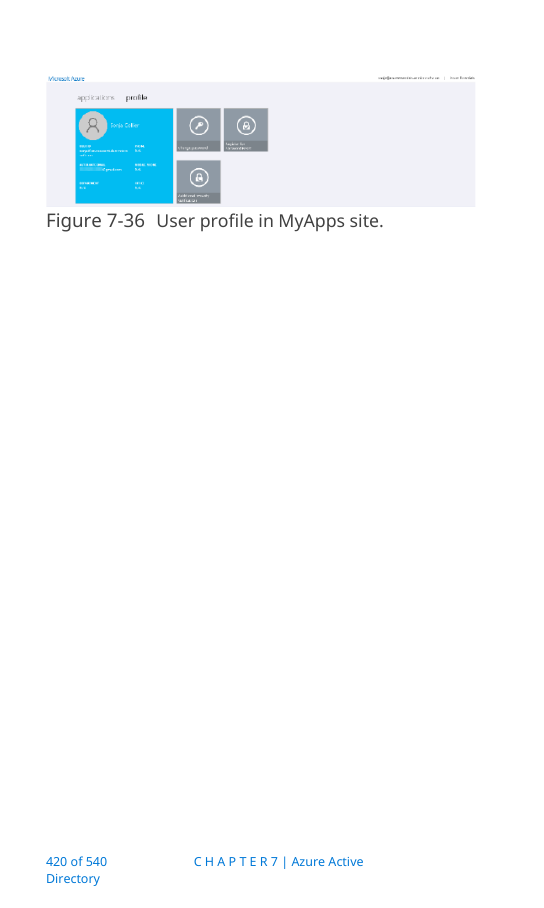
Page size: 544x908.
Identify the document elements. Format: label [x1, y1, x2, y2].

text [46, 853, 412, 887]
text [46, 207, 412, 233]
picture [46, 75, 476, 207]
